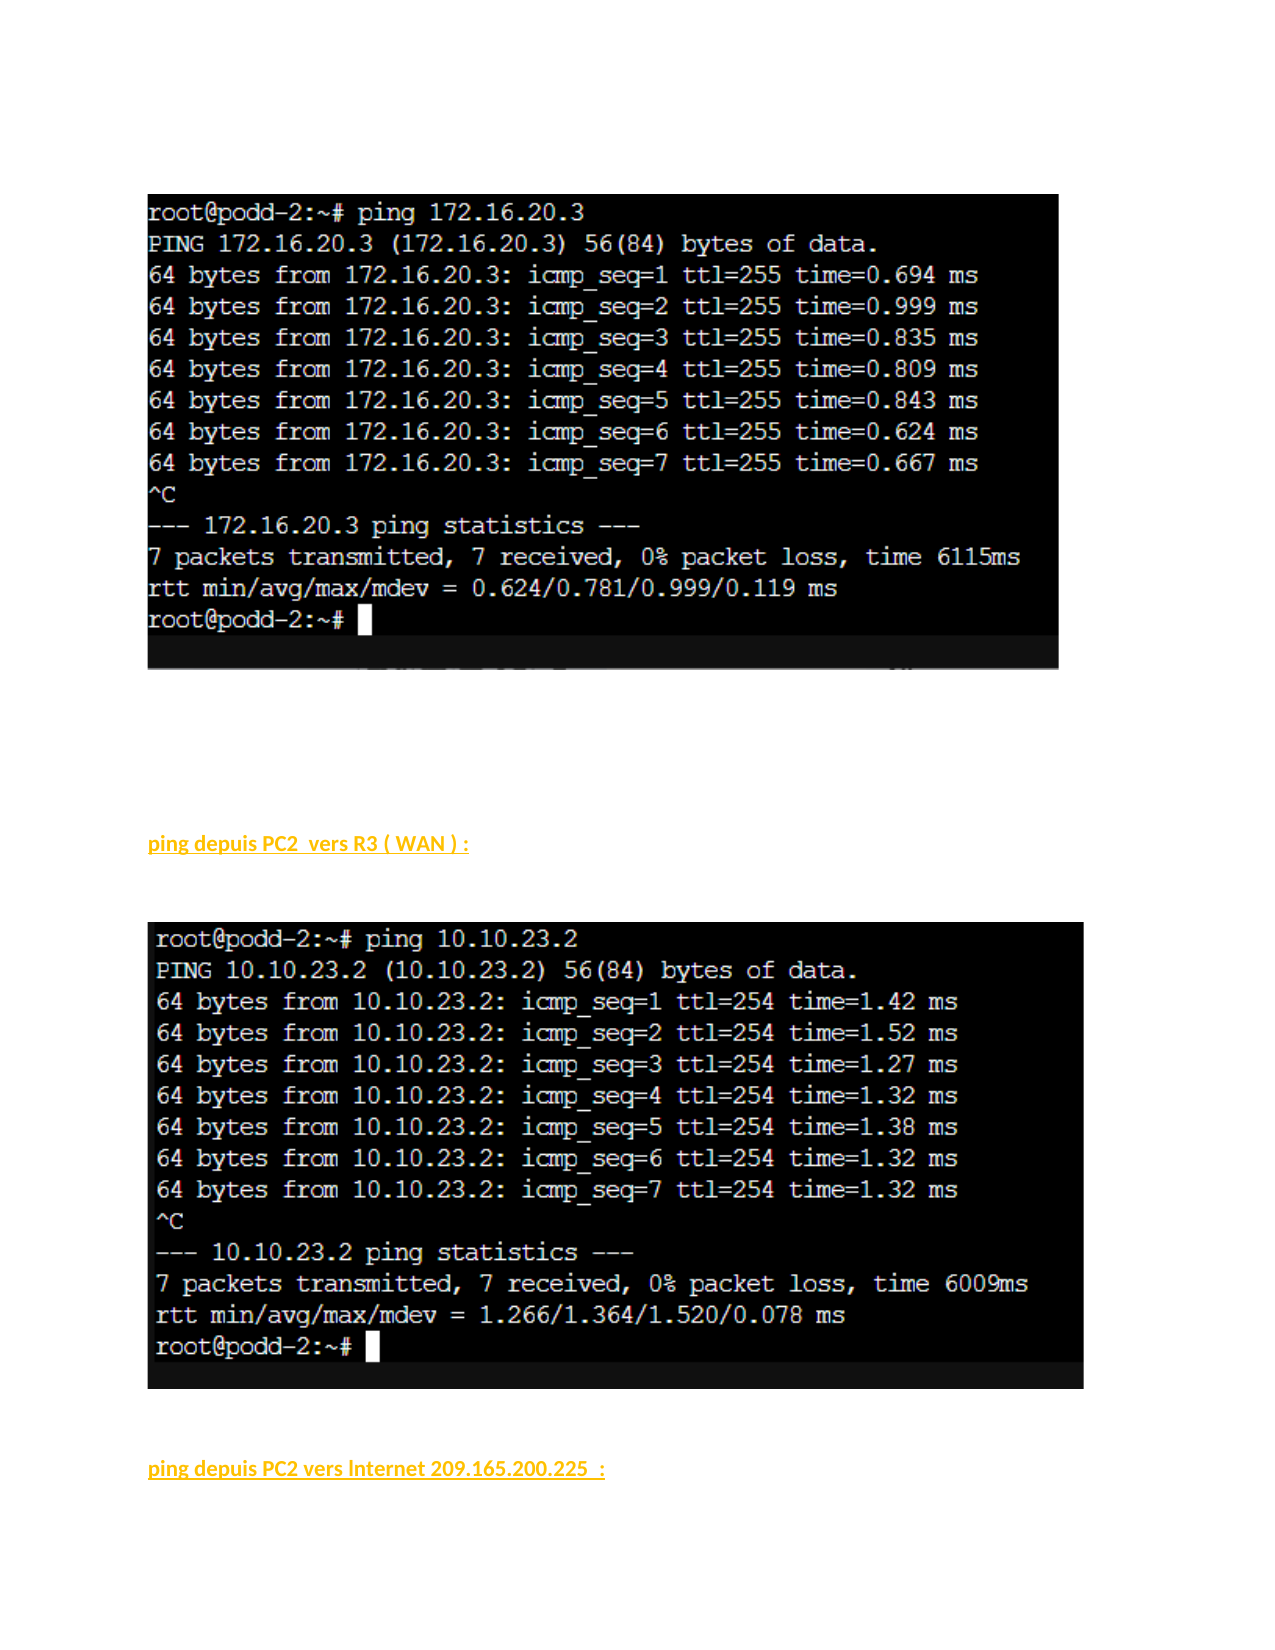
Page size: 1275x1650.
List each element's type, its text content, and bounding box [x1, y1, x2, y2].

text ping depuis PC2 vers R3 ( WAN ) : [148, 829, 1127, 857]
picture [147, 194, 1059, 670]
text ping depuis PC2 vers lnternet 209.165.200.225 : [148, 1454, 1127, 1482]
picture [147, 922, 1084, 1389]
